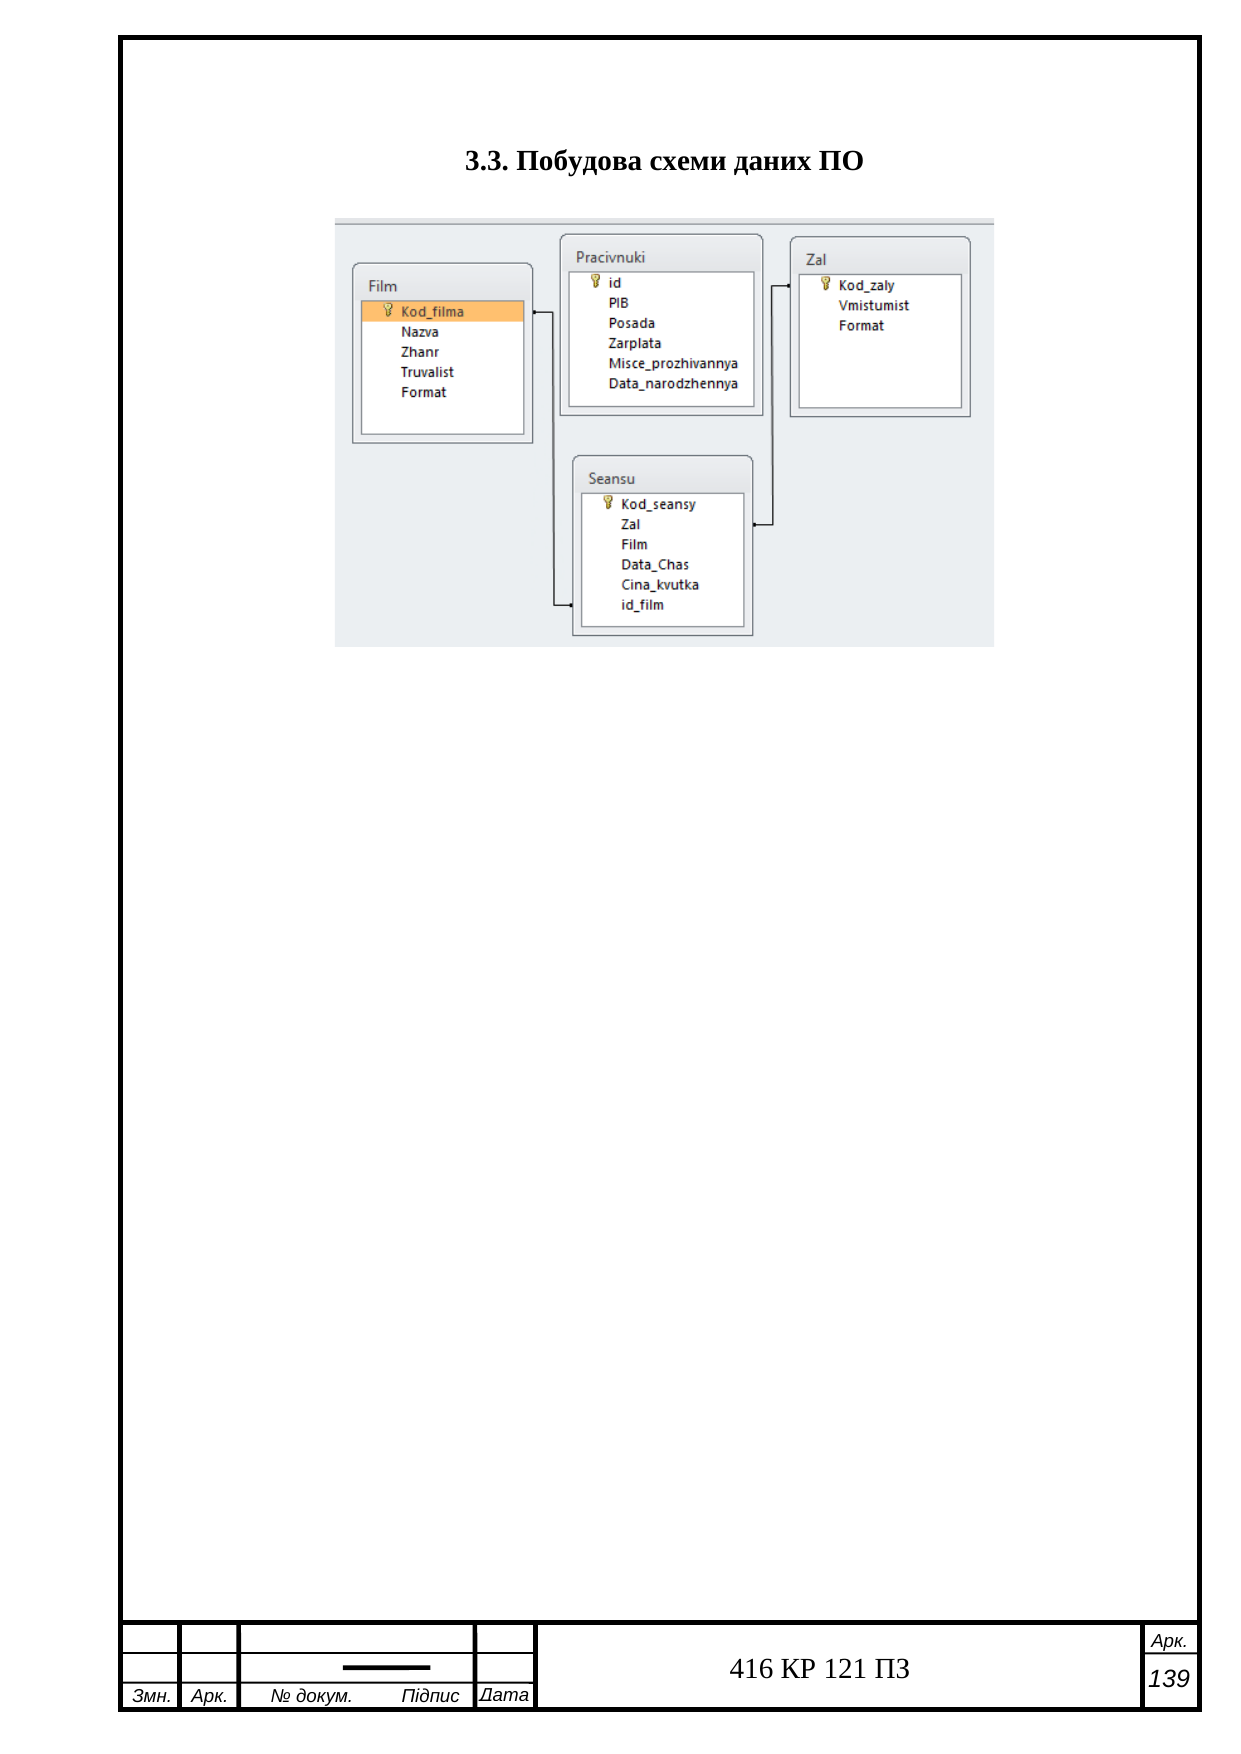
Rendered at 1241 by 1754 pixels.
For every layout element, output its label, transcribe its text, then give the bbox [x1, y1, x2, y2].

picture [334, 218, 995, 647]
text 3.3. Побудова схеми даних ПО [177, 143, 1152, 177]
